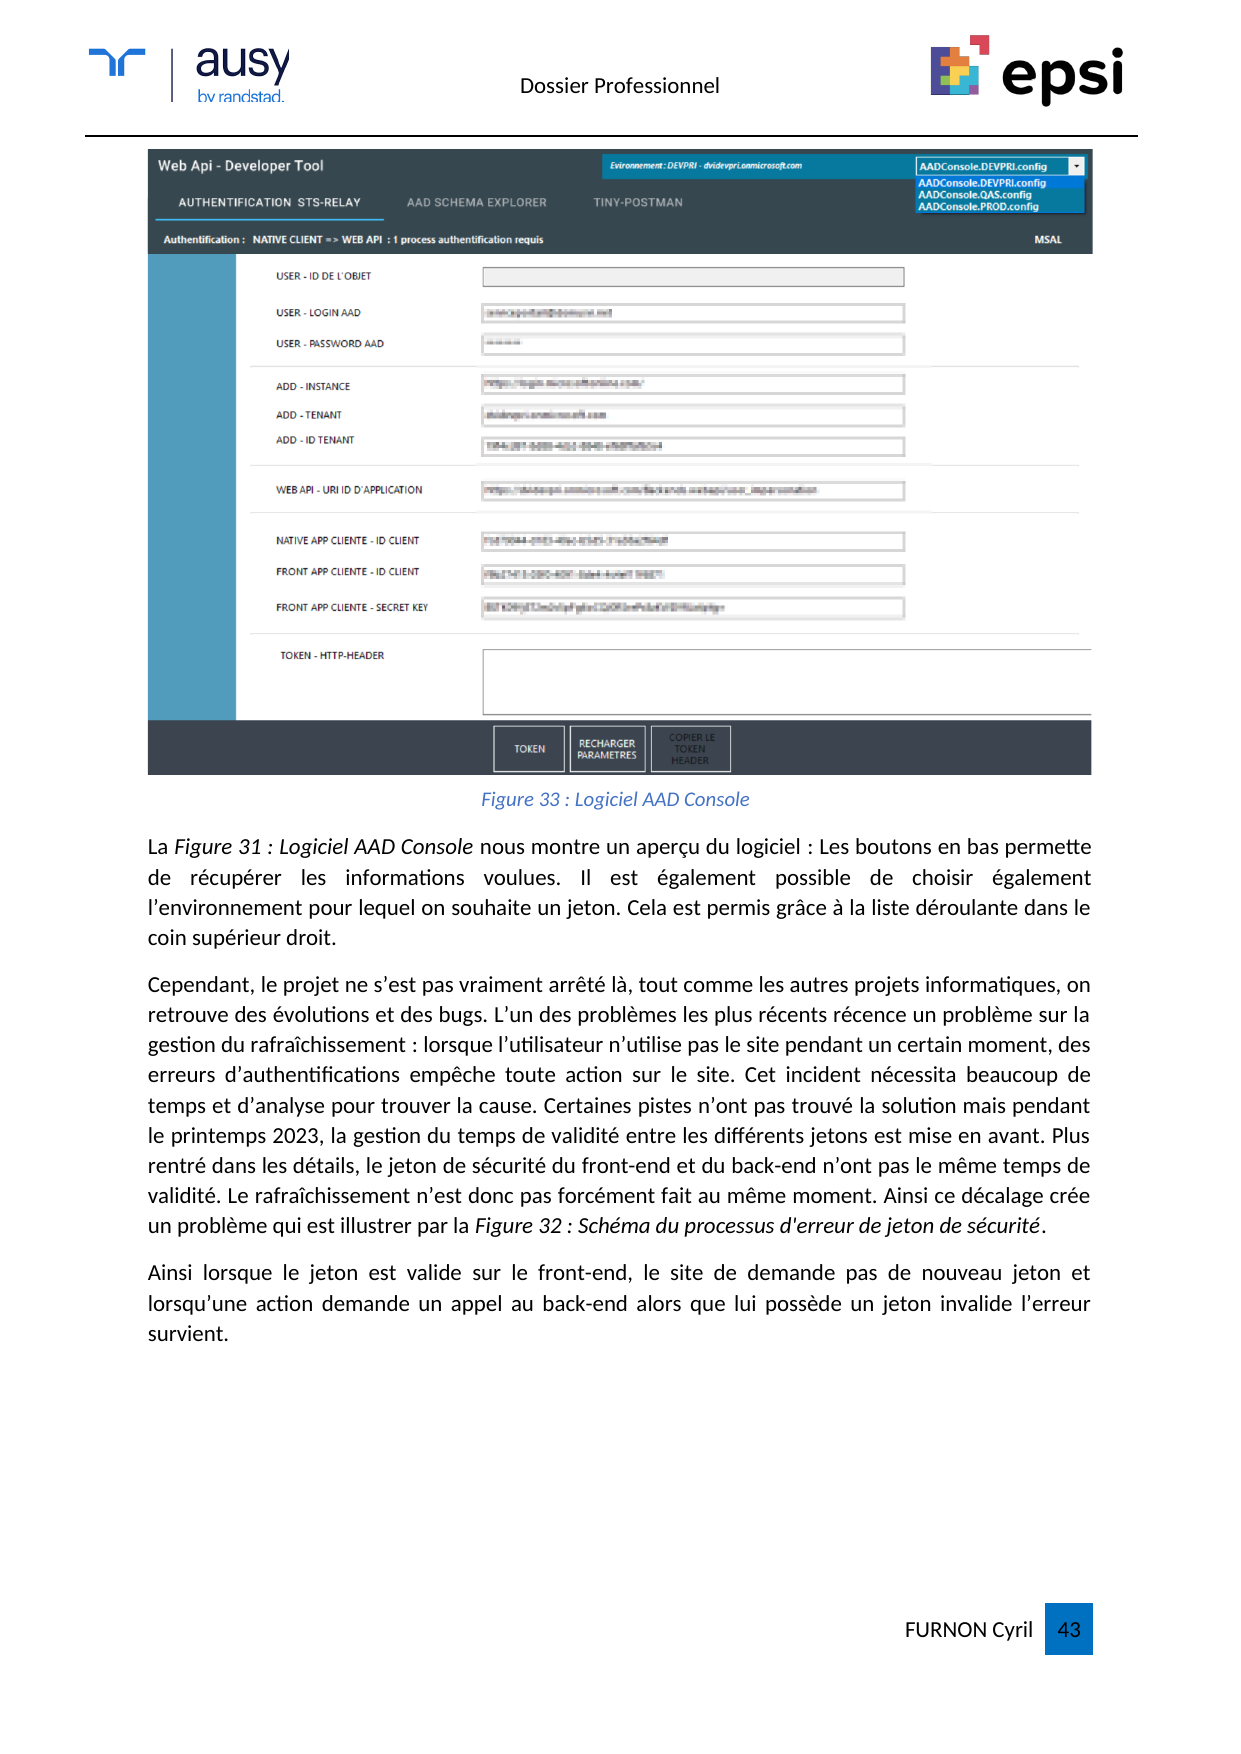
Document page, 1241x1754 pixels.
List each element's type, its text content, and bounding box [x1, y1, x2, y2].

picture [88, 48, 289, 102]
picture [147, 149, 1093, 775]
text Cependant, le projet ne s’est pas vraiment arrêté là, tout comme les autres projets informatiques, on retrouve des évolutions et des bugs. L’un des problèmes les plus récents récence un problème sur la gestion du rafraîchissement : lorsque l’utilisateur n’utilise pas le site pendant un certain moment, des erreurs d’authentifications empêche toute action sur le site. Cet incident nécessita beaucoup de temps et d’analyse pour trouver la cause. Certaines pistes n’ont pas trouvé la solution mais pendant le printemps 2023, la gestion du temps de validité entre les différents jetons est mise en avant. Plus rentré dans les détails, le jeton de sécurité du front-end et du back-end n’ont pas le même temps de validité. Le rafraîchissement n’est donc pas forcément fait au même moment. Ainsi ce décalage crée un problème qui est illustrer par la Figure 32 : Schéma du processus d'erreur de jeton de sécurité. [148, 970, 1093, 1240]
text Ainsi lorsque le jeton est valide sur le front-end, le site de demande pas de nouveau jeton et lorsqu’une action demande un appel au back-end alors que lui possède un jeton invalide l’erreur survient. [148, 1258, 1093, 1347]
